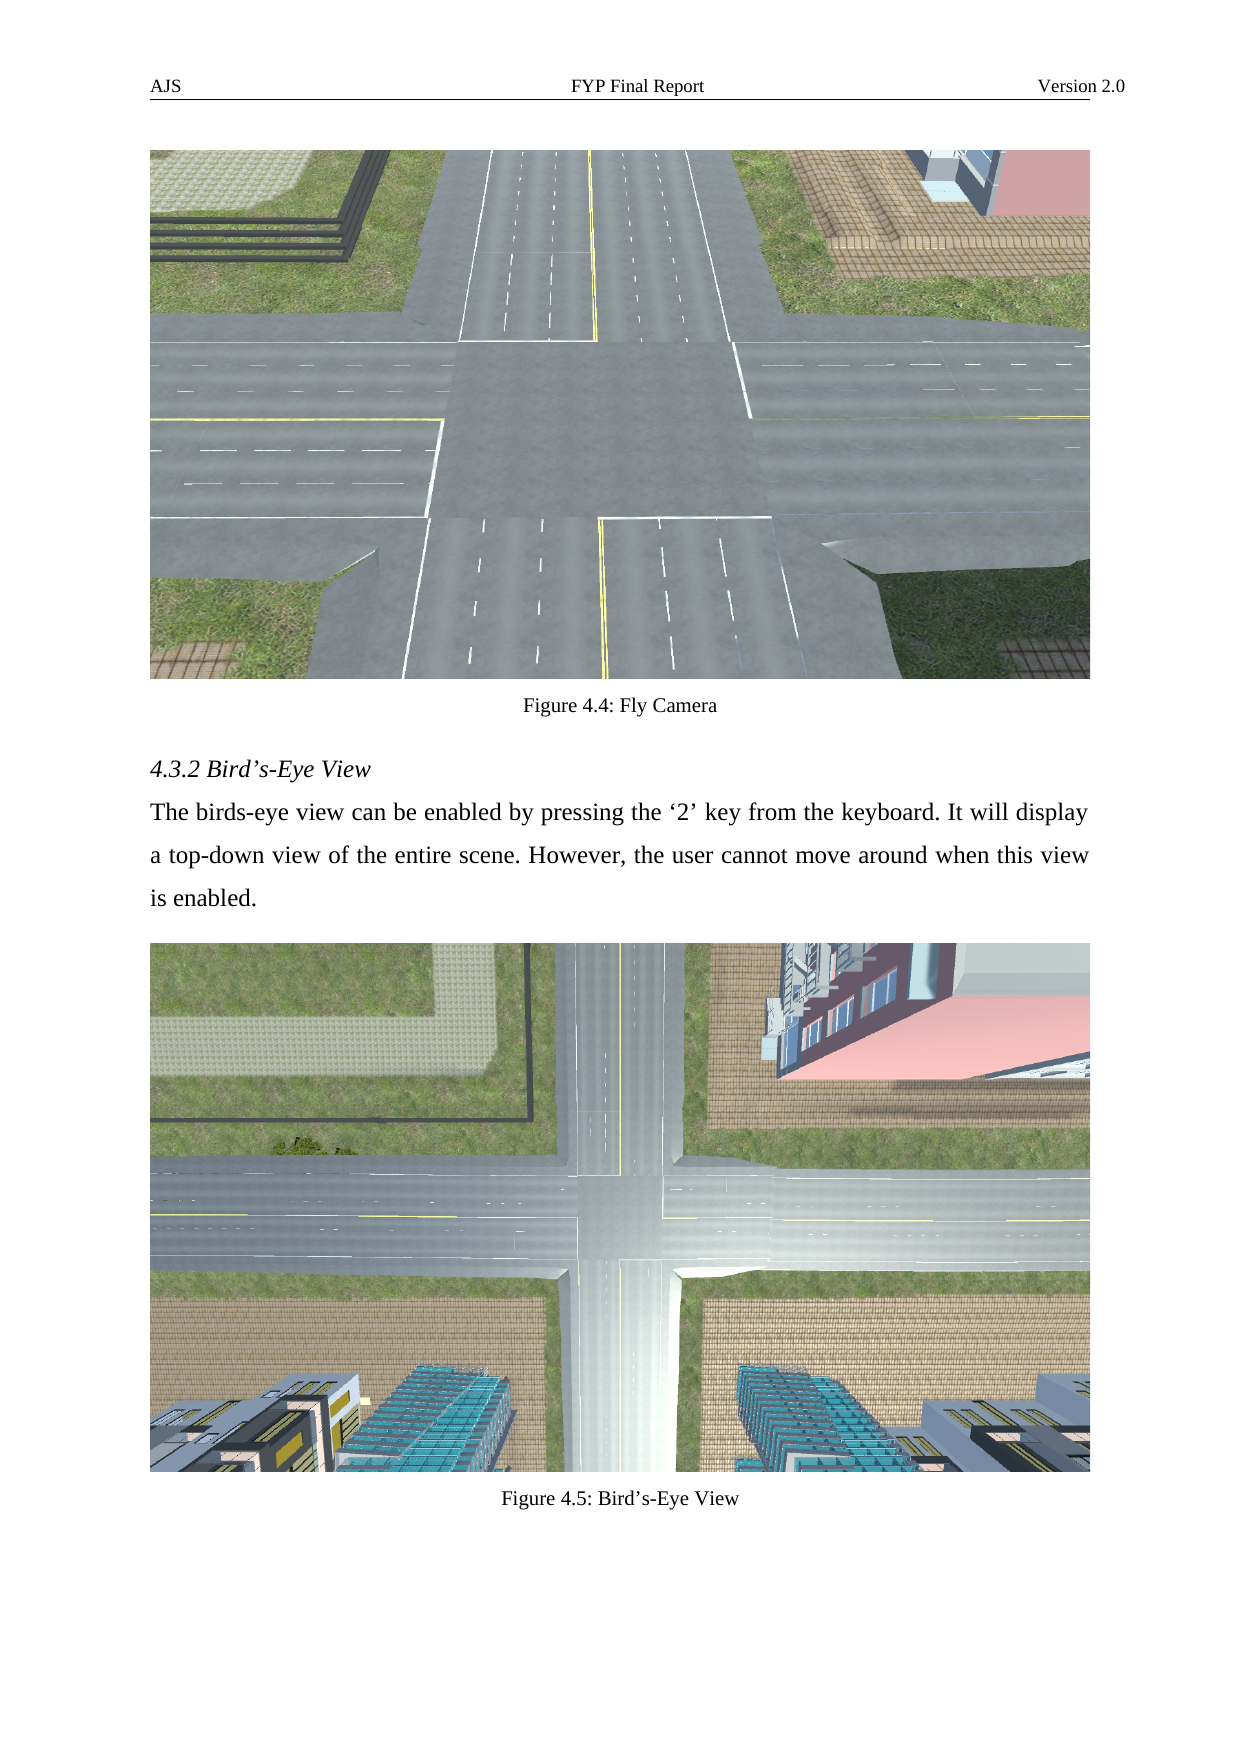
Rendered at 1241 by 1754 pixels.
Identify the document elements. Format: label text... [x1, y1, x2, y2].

text Bird’s-Eye View [150, 754, 1090, 783]
text The birds-eye view can be enabled by pressing the ‘2’ key from the keyboard. It will display a top-down view of the entire scene. However, the user cannot move around when this view is enabled. [150, 797, 1090, 912]
text Figure 4.4: Fly Camera [150, 693, 1090, 717]
text Figure 4.5: Bird’s-Eye View [150, 1486, 1090, 1510]
picture [150, 150, 1091, 679]
picture [150, 943, 1091, 1472]
